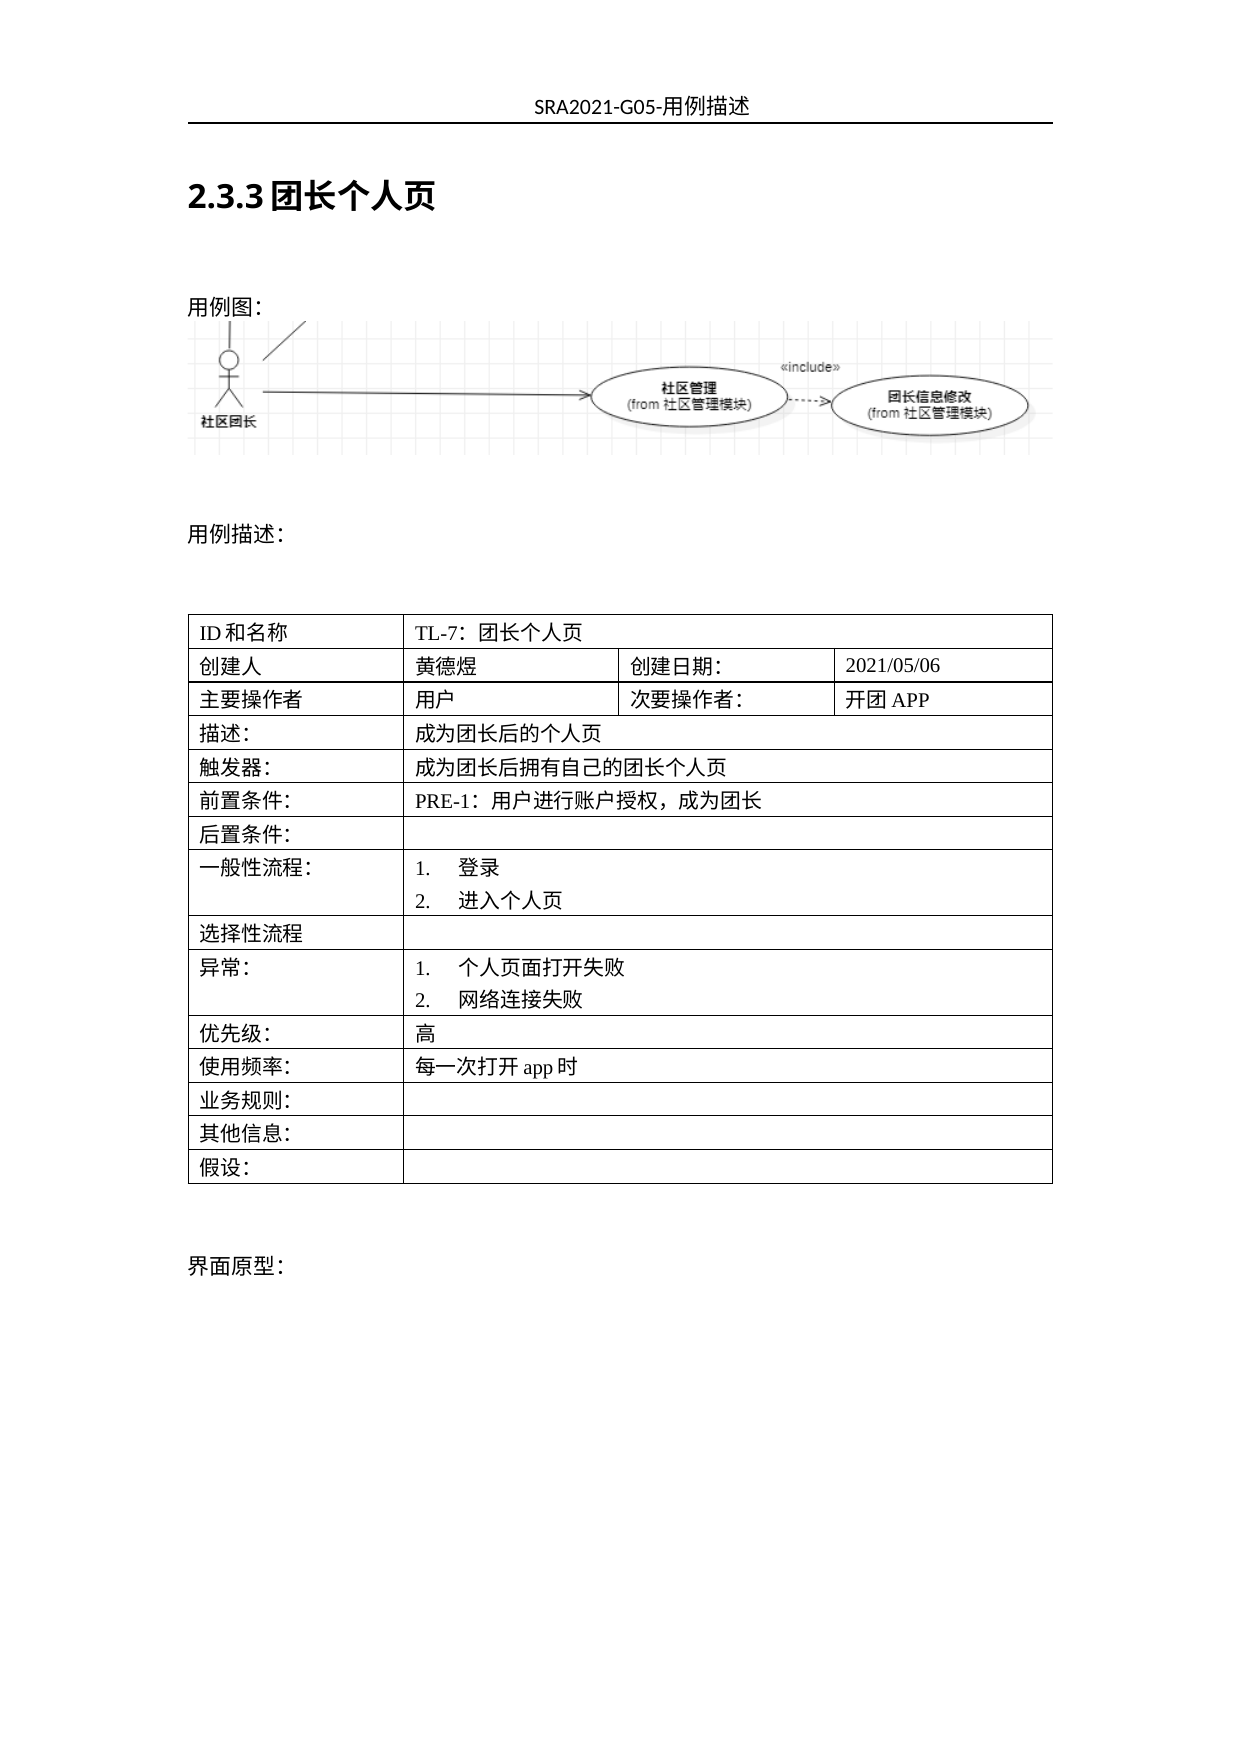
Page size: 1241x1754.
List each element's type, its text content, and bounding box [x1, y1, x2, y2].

text 界面原型： [187, 1248, 1053, 1281]
table_cell 2021/05/06 [835, 649, 1052, 681]
table_cell 登录 进入个人页 [404, 850, 1052, 915]
table_cell 黄德煜 [404, 649, 618, 681]
table_cell [404, 916, 1052, 949]
table_cell [404, 1150, 1052, 1182]
table_cell 用户 [404, 683, 618, 715]
table_cell PRE-1：用户进行账户授权，成为团长 [404, 783, 1052, 816]
table_header ID和名称 [189, 615, 403, 648]
picture [187, 321, 1053, 455]
text 用例图： [187, 289, 1053, 321]
table_cell 业务规则： [189, 1083, 403, 1115]
table_cell 主要操作者 [189, 683, 403, 715]
table_cell 描述： [189, 716, 403, 748]
table_cell 创建日期： [619, 649, 834, 681]
table_cell 选择性流程 [189, 916, 403, 949]
table_cell 优先级： [189, 1016, 403, 1048]
subtitle 2.3.3团长个人页 [187, 162, 1053, 227]
table_header TL-7：团长个人页 [404, 615, 1052, 648]
table_cell 开团APP [835, 683, 1052, 715]
table_cell 其他信息： [189, 1116, 403, 1149]
table_cell [404, 817, 1052, 849]
table_cell 每一次打开app时 [404, 1049, 1052, 1082]
table_cell 高 [404, 1016, 1052, 1048]
text 用例描述： [187, 517, 1053, 549]
table_cell [404, 1083, 1052, 1115]
table_cell 个人页面打开失败 网络连接失败 [404, 950, 1052, 1015]
table_cell [404, 1116, 1052, 1149]
table_cell 异常： [189, 950, 403, 1015]
table_cell 成为团长后的个人页 [404, 716, 1052, 748]
table_cell 创建人 [189, 649, 403, 681]
table_cell 使用频率： [189, 1049, 403, 1082]
table_cell 成为团长后拥有自己的团长个人页 [404, 750, 1052, 782]
table_cell 触发器： [189, 750, 403, 782]
table_cell 假设： [189, 1150, 403, 1182]
table_cell 次要操作者： [619, 683, 834, 715]
table_cell 前置条件： [189, 783, 403, 816]
table_cell 一般性流程： [189, 850, 403, 915]
table_cell 后置条件： [189, 817, 403, 849]
